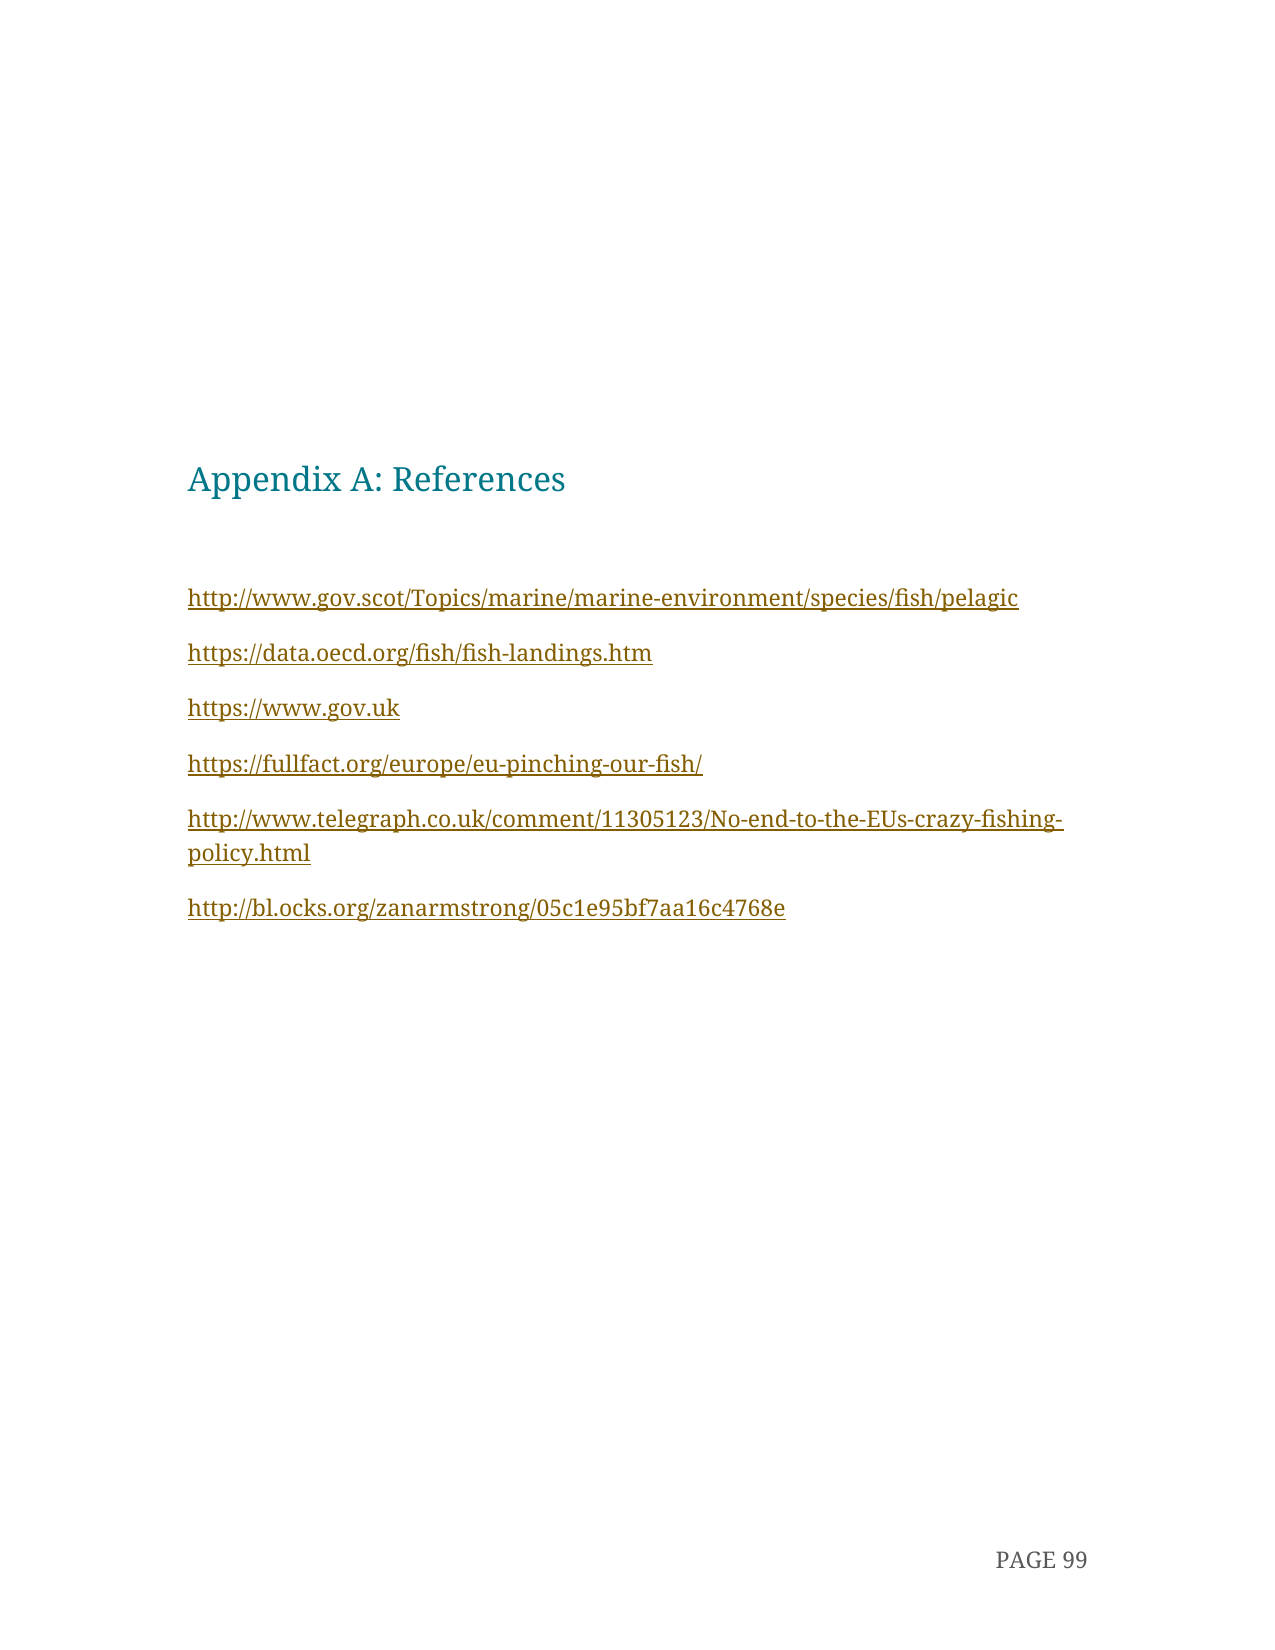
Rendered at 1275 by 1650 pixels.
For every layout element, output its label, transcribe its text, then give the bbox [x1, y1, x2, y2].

text https://data.oecd.org/fish/fish-landings.htm [187, 637, 1087, 668]
text Appendix A: References [187, 456, 1087, 501]
text http://www.telegraph.co.uk/comment/11305123/No-end-to-the-EUs-crazy-fishing-policy.html [187, 803, 1087, 868]
text https://www.gov.uk [187, 692, 1087, 724]
text http://www.gov.scot/Topics/marine/marine-environment/species/fish/pelagic [187, 582, 1087, 613]
text https://fullfact.org/europe/eu-pinching-our-fish/ [187, 748, 1087, 779]
text http://bl.ocks.org/zanarmstrong/05c1e95bf7aa16c4768e [187, 892, 1087, 924]
